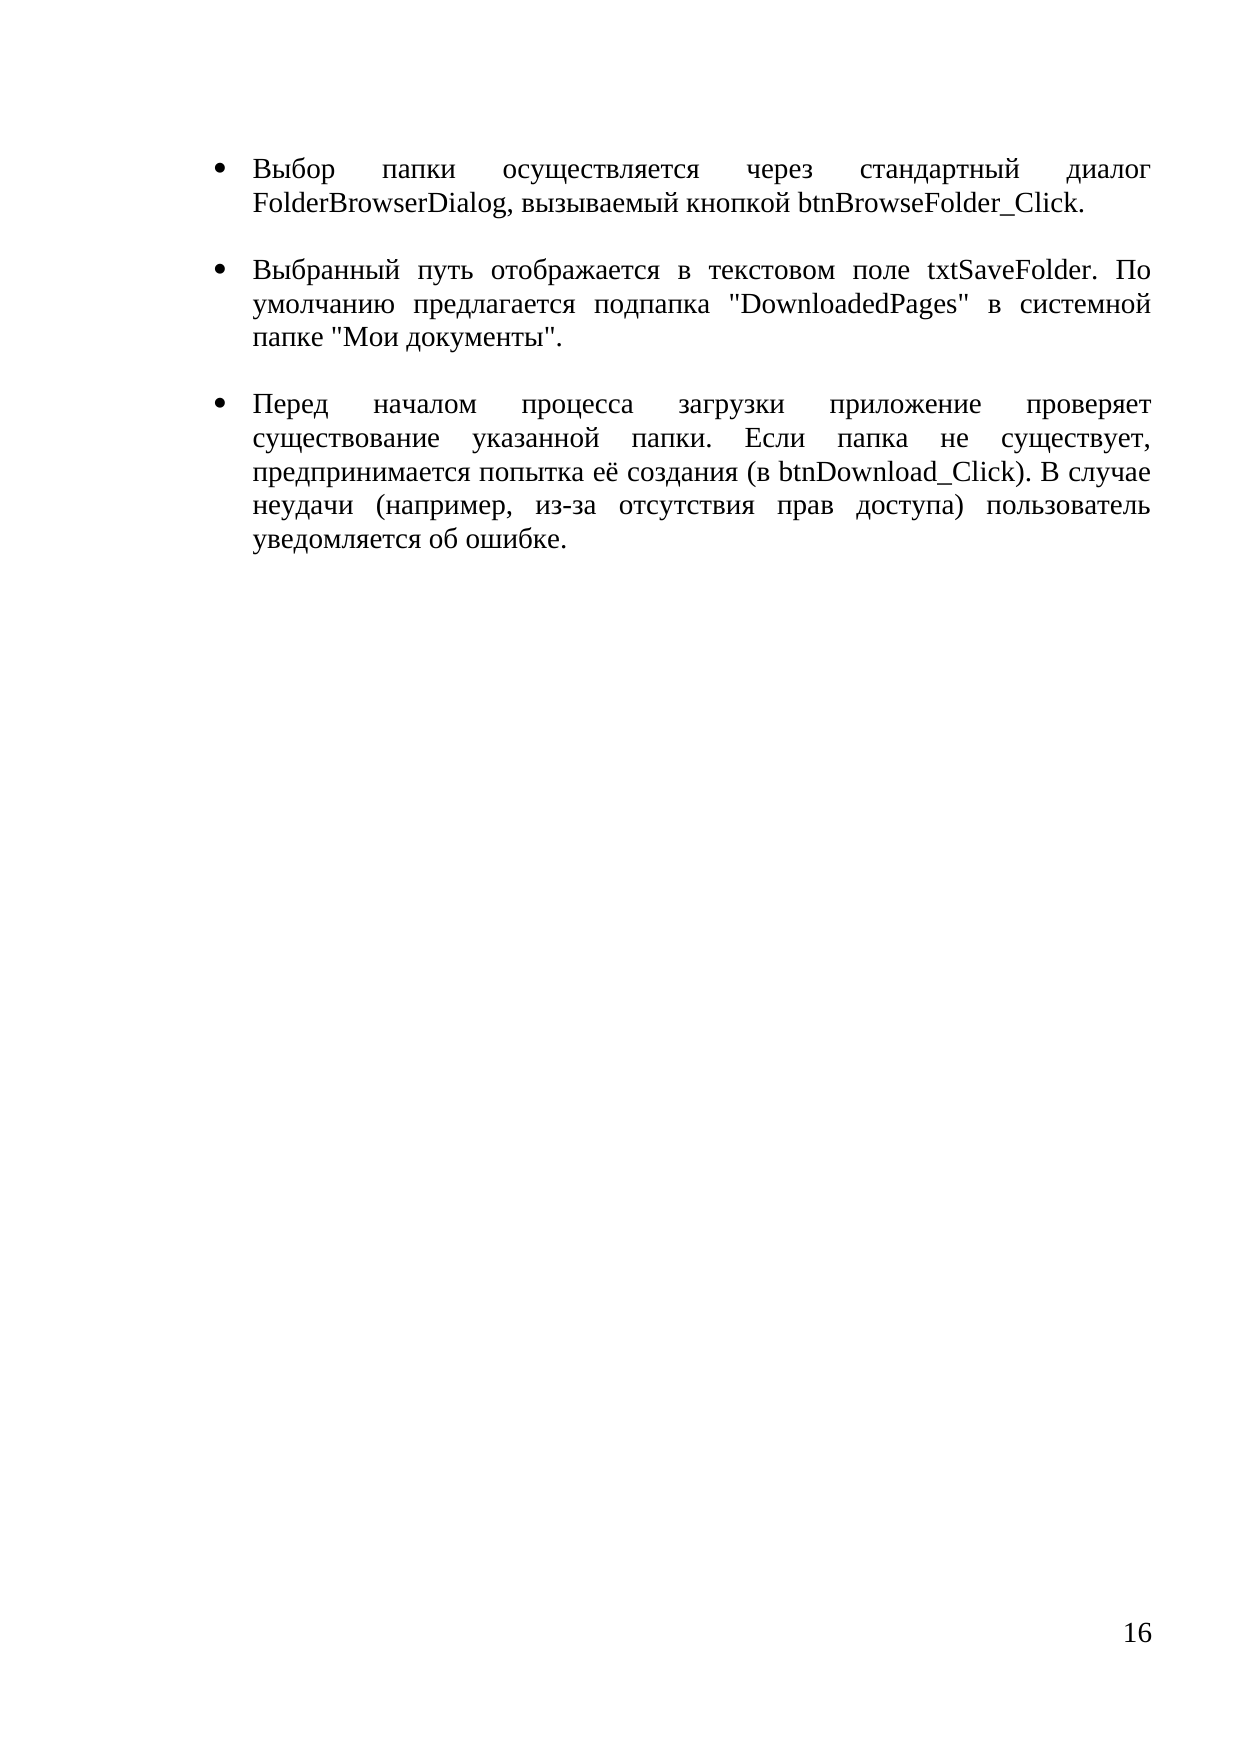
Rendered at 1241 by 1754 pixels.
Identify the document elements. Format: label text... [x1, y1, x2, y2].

list Выбранный путь отображается в текстовом поле txtSaveFolder. По умолчанию предлагается подпапка "DownloadedPages" в системной папке "Мои документы". [215, 252, 1152, 353]
list Выбор папки осуществляется через стандартный диалог FolderBrowserDialog, вызываемый кнопкой btnBrowseFolder_Click. [215, 152, 1152, 219]
list Перед началом процесса загрузки приложение проверяет существование указанной папки. Если папка не существует, предпринимается попытка её создания (в btnDownload_Click). В случае неудачи (например, из-за отсутствия прав доступа) пользователь уведомляется об ошибке. [215, 387, 1152, 554]
